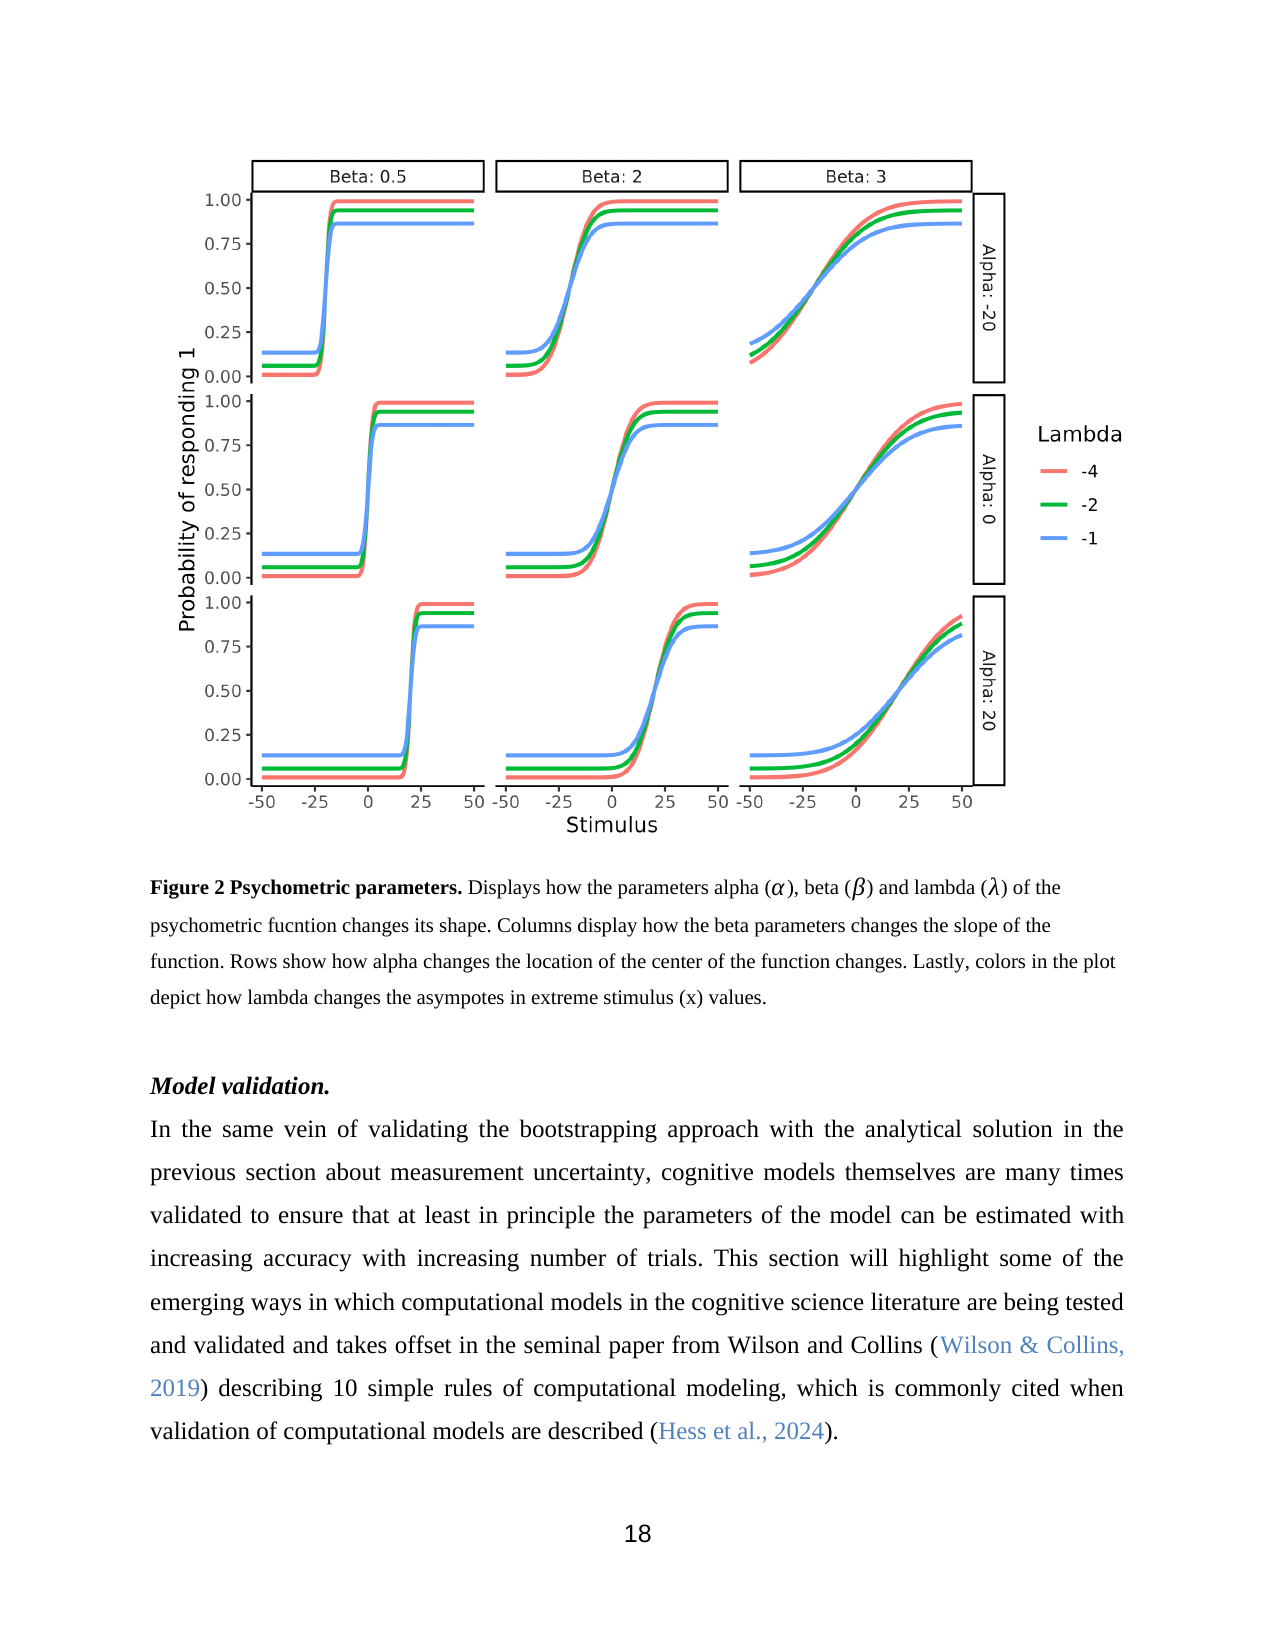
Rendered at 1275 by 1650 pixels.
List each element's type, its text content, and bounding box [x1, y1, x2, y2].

text Figure 2 Psychometric parameters. Displays how the parameters alpha (), beta () and lambda () of the psychometric fucntion changes its shape. Columns display how the beta parameters changes the slope of the function. Rows show how alpha changes the location of the center of the function changes. Lastly, colors in the plot depict how lambda changes the asympotes in extreme stimulus (x) values. [150, 873, 1125, 1009]
text In the same vein of validating the bootstrapping approach with the analytical solution in the previous section about measurement uncertainty, cognitive models themselves are many times validated to ensure that at least in principle the parameters of the model can be estimated with increasing accuracy with increasing number of trials. This section will highlight some of the emerging ways in which computational models in the cognitive science literature are being tested and validated and takes offset in the seminal paper from Wilson and Collins (Wilson & Collins, 2019) describing 10 simple rules of computational modeling, which is commonly cited when validation of computational models are described (Hess et al., 2024). [150, 1114, 1125, 1445]
subtitle Model validation. [150, 1071, 1125, 1100]
picture [168, 150, 1144, 847]
